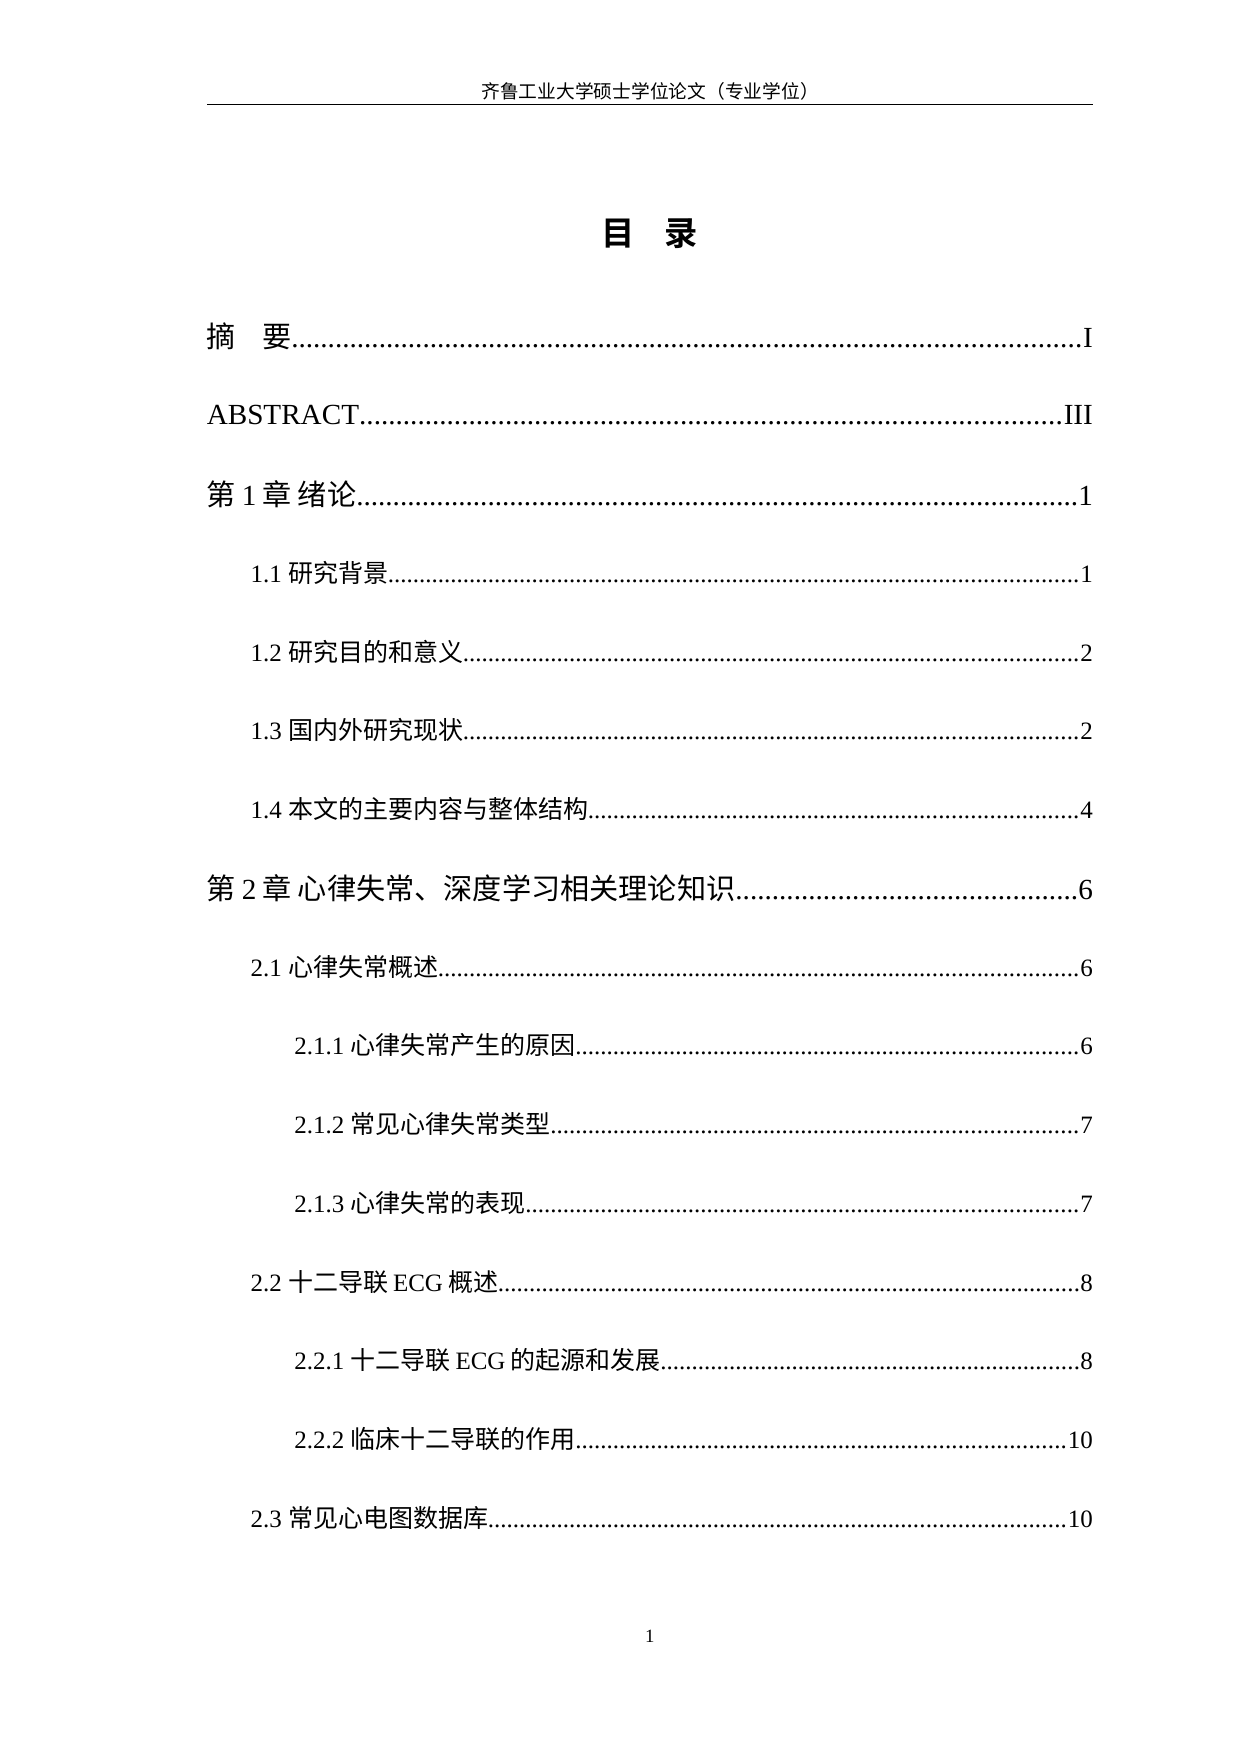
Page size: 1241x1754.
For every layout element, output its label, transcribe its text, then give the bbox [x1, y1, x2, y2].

text 2.2.2 临床十二导联的作用 10 [294, 1404, 1093, 1471]
text 2.1.2 常见心律失常类型 7 [294, 1089, 1093, 1156]
text 2.2.1 十二导联ECG的起源和发展 8 [294, 1326, 1093, 1392]
text ABSTRACT III [207, 381, 1093, 447]
text 2.1.1 心律失常产生的原因 6 [294, 1011, 1093, 1077]
text 2.3 常见心电图数据库 10 [250, 1483, 1093, 1549]
text 2.1 心律失常概述 6 [250, 932, 1093, 998]
text 第2章 心律失常、深度学习相关理论知识 6 [207, 853, 1093, 919]
text 1.1 研究背景 1 [250, 538, 1093, 604]
text 摘 要 I [207, 302, 1093, 368]
text 1.2 研究目的和意义 2 [250, 617, 1093, 683]
text 1.4 本文的主要内容与整体结构 4 [250, 774, 1093, 841]
text 目 录 [207, 198, 1093, 264]
text 2.2 十二导联ECG概述 8 [250, 1247, 1093, 1313]
text 1.3 国内外研究现状 2 [250, 696, 1093, 762]
text 2.1.3 心律失常的表现 7 [294, 1168, 1093, 1234]
text 第1章 绪论 1 [207, 459, 1093, 526]
